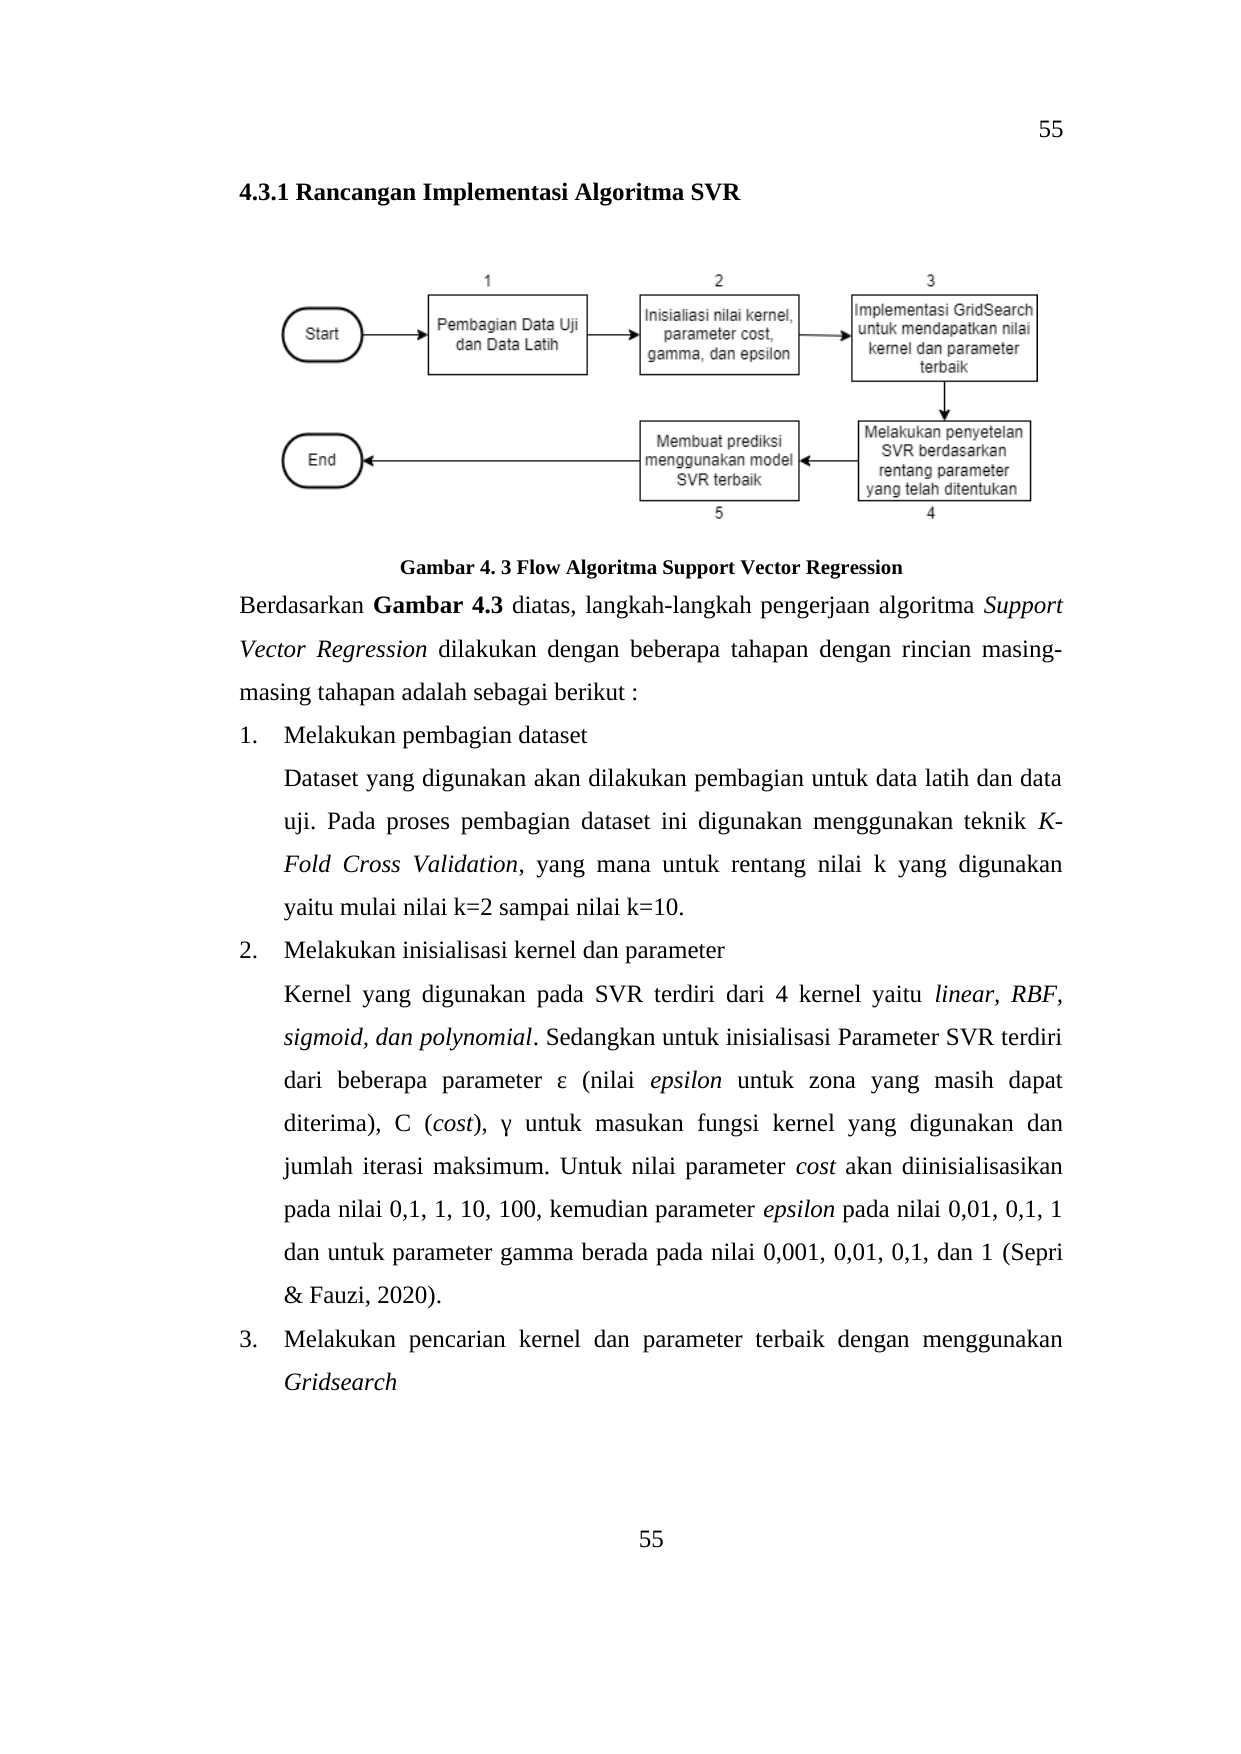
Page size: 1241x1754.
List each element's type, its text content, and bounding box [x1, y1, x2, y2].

subtitle 4.3.1 Rancangan Implementasi Algoritma SVR [239, 177, 1063, 206]
text Berdasarkan Gambar 4.3 diatas, langkah-langkah pengerjaan algoritma Support Vector Regression dilakukan dengan beberapa tahapan dengan rincian masing-masing tahapan adalah sebagai berikut : [239, 591, 1063, 706]
picture [281, 268, 1038, 528]
list Kernel yang digunakan pada SVR terdiri dari 4 kernel yaitu linear, RBF, sigmoid, dan polynomial. Sedangkan untuk inisialisasi Parameter SVR terdiri dari beberapa parameter ε (nilai epsilon untuk zona yang masih dapat diterima), C (cost), γ untuk masukan fungsi kernel yang digunakan dan jumlah iterasi maksimum. Untuk nilai parameter cost akan diinisialisasikan pada nilai 0,1, 1, 10, 100, kemudian parameter epsilon pada nilai 0,01, 0,1, 1 dan untuk parameter gamma berada pada nilai 0,001, 0,01, 0,1, dan 1 (Sepri & Fauzi, 2020). [283, 979, 1063, 1309]
list Melakukan pembagian dataset [239, 720, 1063, 749]
list Melakukan inisialisasi kernel dan parameter [239, 936, 1063, 964]
list Dataset yang digunakan akan dilakukan pembagian untuk data latih dan data uji. Pada proses pembagian dataset ini digunakan menggunakan teknik K-Fold Cross Validation, yang mana untuk rentang nilai k yang digunakan yaitu mulai nilai k=2 sampai nilai k=10. [283, 763, 1063, 921]
list Melakukan pencarian kernel dan parameter terbaik dengan menggunakan Gridsearch [239, 1324, 1063, 1396]
